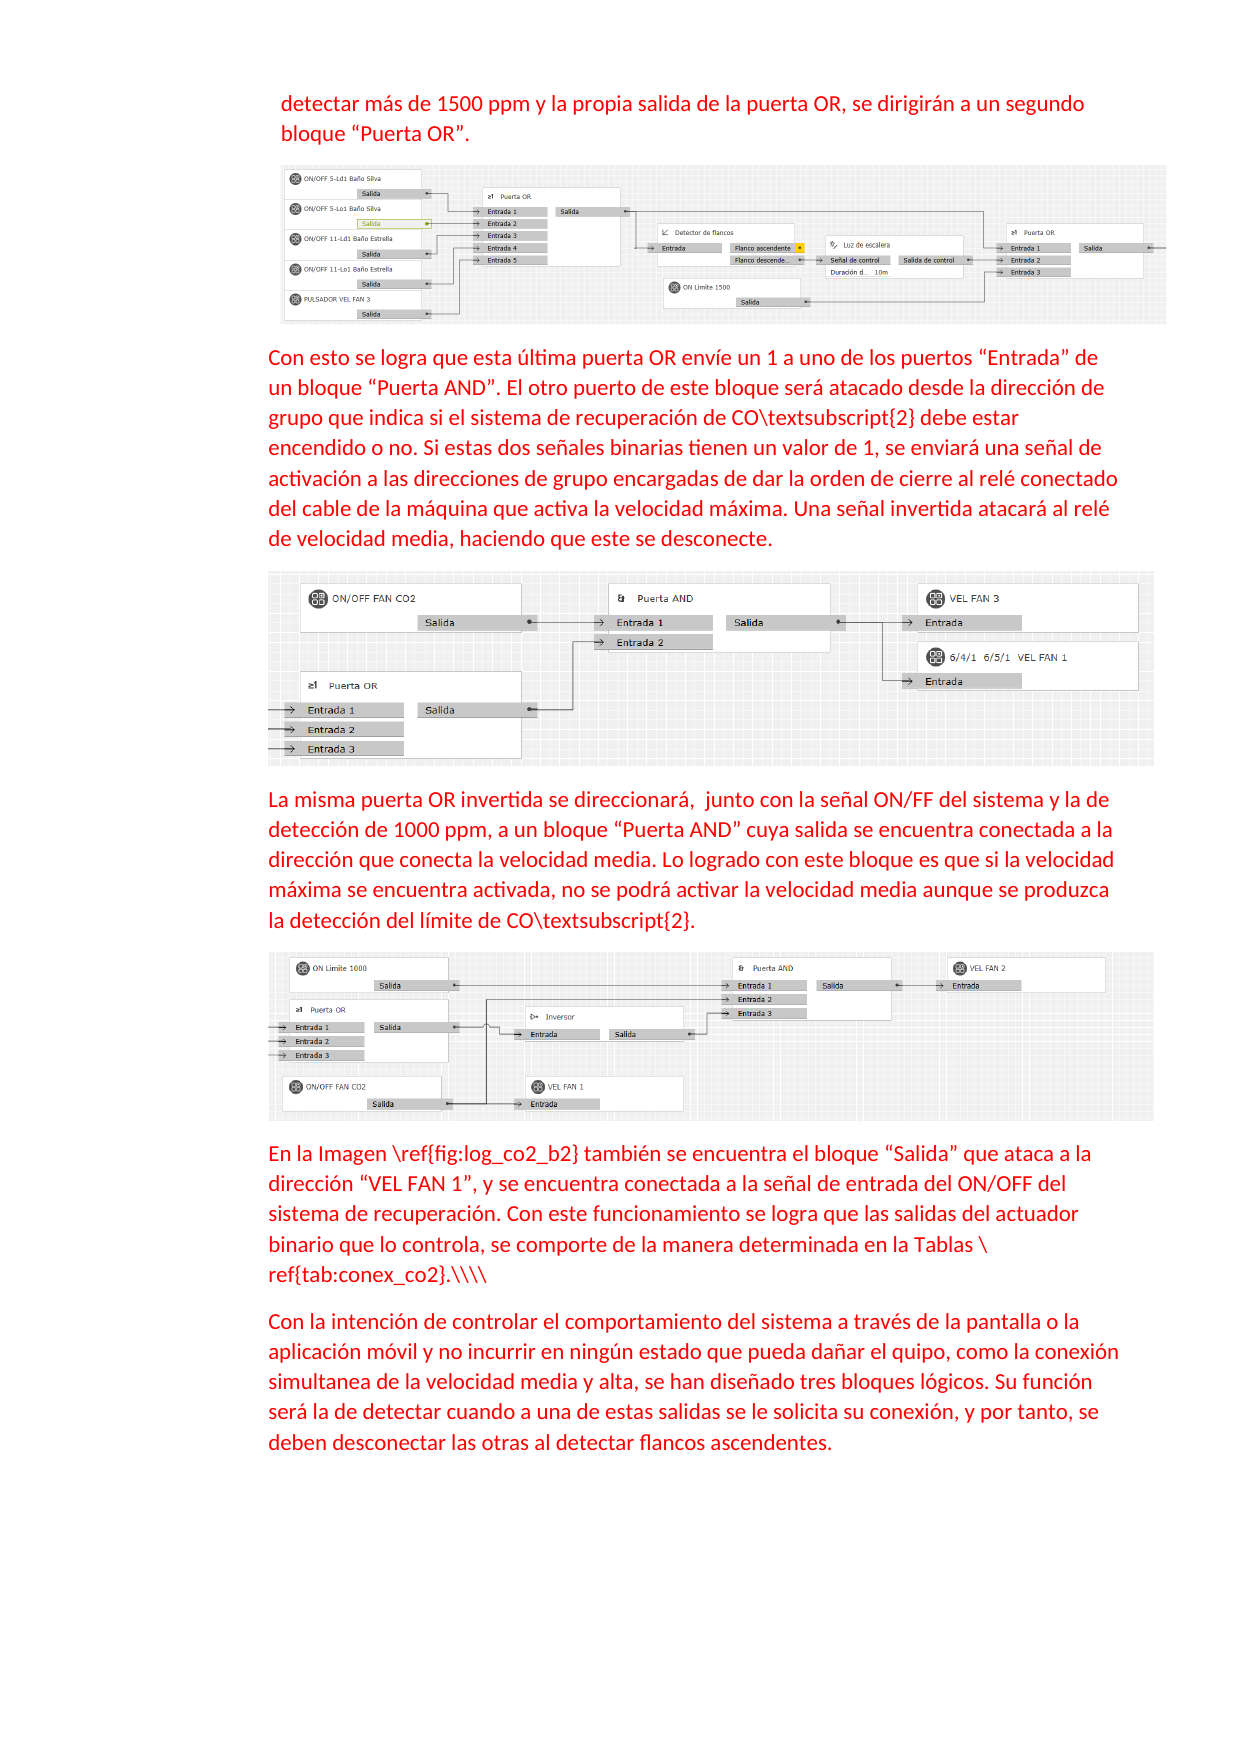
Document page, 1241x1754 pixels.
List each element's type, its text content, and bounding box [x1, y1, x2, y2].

text Con la intención de controlar el comportamiento del sistema a través de la pantalla o la aplicación móvil y no incurrir en ningún estado que pueda dañar el quipo, como la conexión simultanea de la velocidad media y alta, se han diseñado tres bloques lógicos. Su función será la de detectar cuando a una de estas salidas se le solicita su conexión, y por tanto, se deben desconectar las otras al detectar flancos ascendentes. [268, 1307, 1122, 1456]
text Con esto se logra que esta última puerta OR envíe un 1 a uno de los puertos “Entrada” de un bloque “Puerta AND”. El otro puerto de este bloque será atacado desde la dirección de grupo que indica si el sistema de recuperación de CO\textsubscript{2} debe estar encendido o no. Si estas dos señales binarias tienen un valor de 1, se enviará una señal de activación a las direcciones de grupo encargadas de dar la orden de cierre al relé conectado del cable de la máquina que activa la velocidad máxima. Una señal invertida atacará al relé de velocidad media, haciendo que este se desconecte. [268, 343, 1122, 552]
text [281, 89, 1122, 147]
picture [280, 165, 1167, 324]
text La misma puerta OR invertida se direccionará, junto con la señal ON/FF del sistema y la de detección de 1000 ppm, a un bloque “Puerta AND” cuya salida se encuentra conectada a la dirección que conecta la velocidad media. Lo logrado con este bloque es que si la velocidad máxima se encuentra activada, no se podrá activar la velocidad media aunque se produzca la detección del límite de CO\textsubscript{2}. [268, 785, 1122, 934]
picture [268, 571, 1154, 766]
picture [268, 952, 1154, 1121]
text En la Imagen \ref{fig:log_co2_b2} también se encuentra el bloque “Salida” que ataca a la dirección “VEL FAN 1”, y se encuentra conectada a la señal de entrada del ON/OFF del sistema de recuperación. Con este funcionamiento se logra que las salidas del actuador binario que lo controla, se comporte de la manera determinada en la Tablas \ref{tab:conex_co2}.\\\\ [268, 1139, 1122, 1288]
